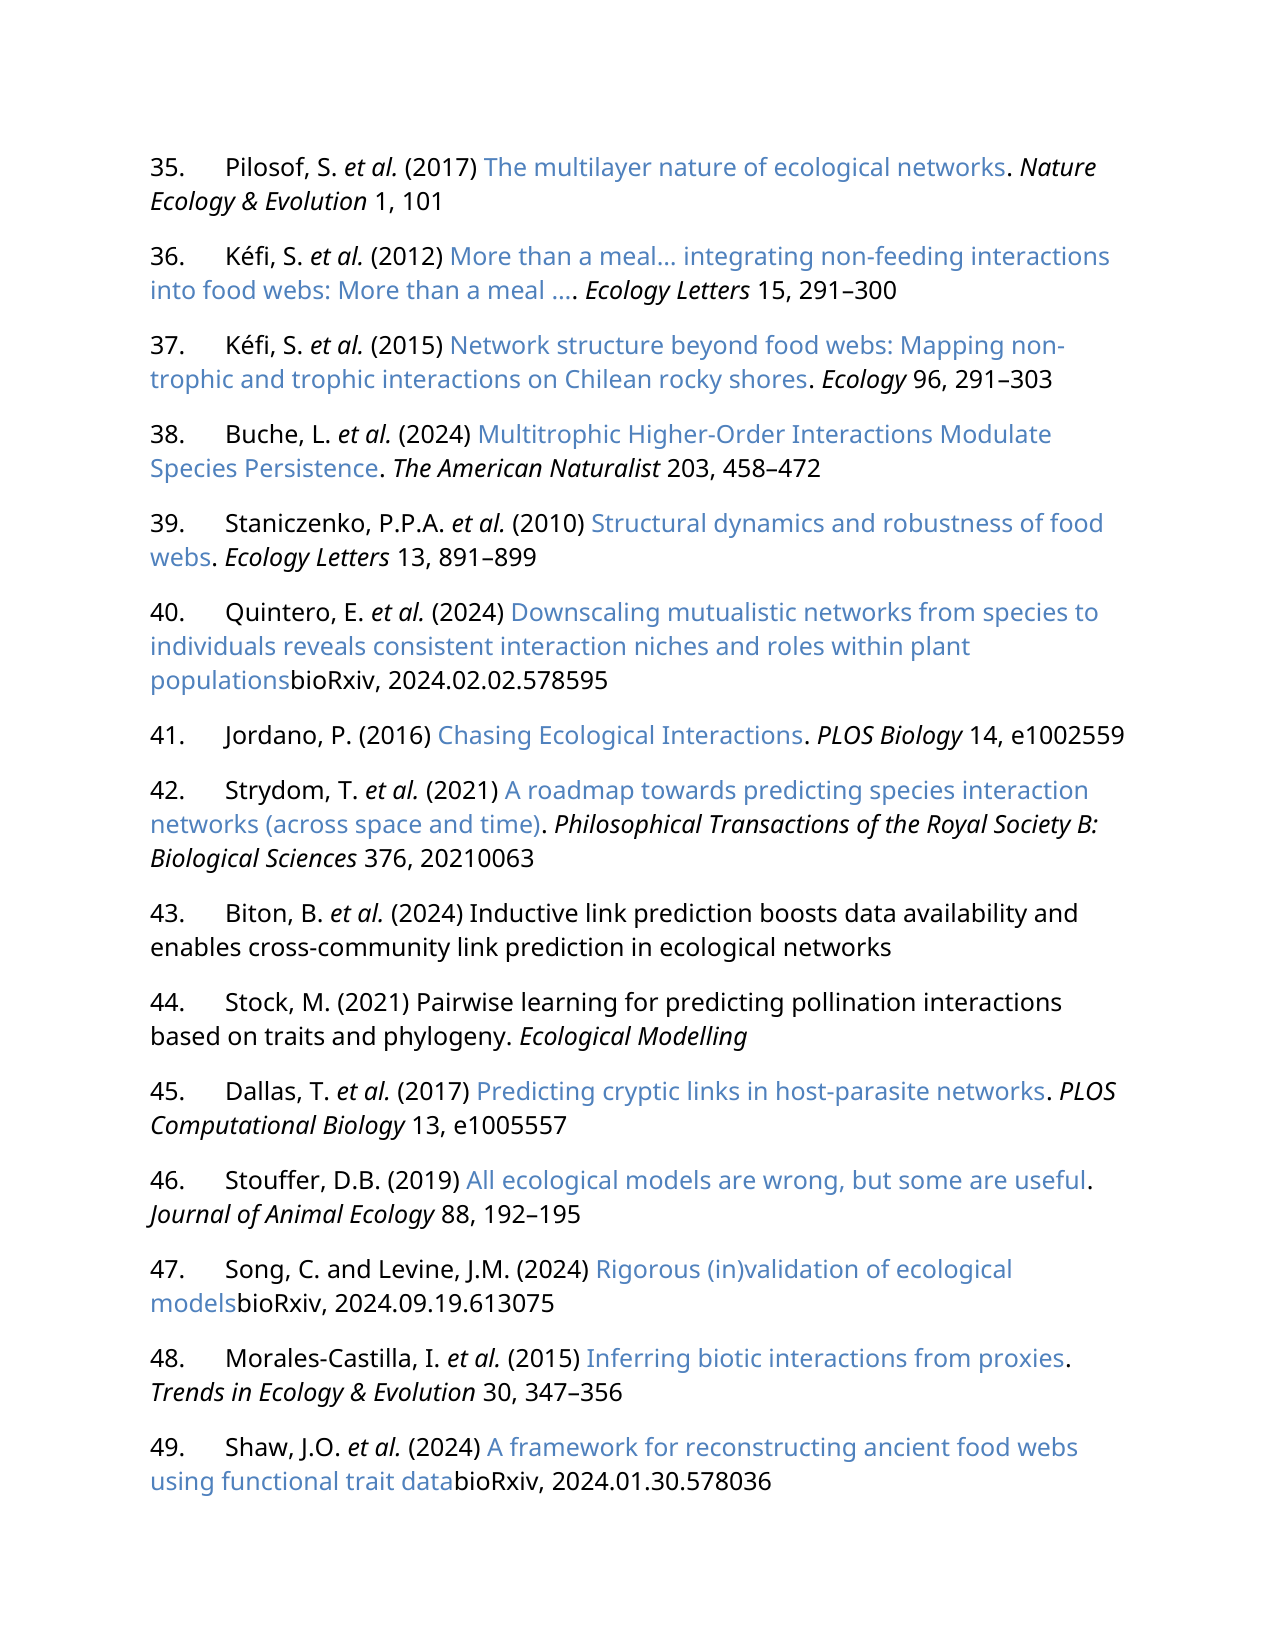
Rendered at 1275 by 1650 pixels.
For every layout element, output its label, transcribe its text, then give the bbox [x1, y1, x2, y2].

text 36. Kéfi, S. et al. (2012) More than a meal… integrating non-feeding interactions into food webs: More than a meal …. Ecology Letters 15, 291–300 [150, 239, 1125, 307]
text 43. Biton, B. et al. (2024) Inductive link prediction boosts data availability and enables cross-community link prediction in ecological networks [150, 896, 1125, 964]
text 35. Pilosof, S. et al. (2017) The multilayer nature of ecological networks. Nature Ecology & Evolution 1, 101 [150, 150, 1125, 218]
text 46. Stouffer, D.B. (2019) All ecological models are wrong, but some are useful. Journal of Animal Ecology 88, 192–195 [150, 1163, 1125, 1231]
text 48. Morales-Castilla, I. et al. (2015) Inferring biotic interactions from proxies. Trends in Ecology & Evolution 30, 347–356 [150, 1341, 1125, 1409]
text 42. Strydom, T. et al. (2021) A roadmap towards predicting species interaction networks (across space and time). Philosophical Transactions of the Royal Society B: Biological Sciences 376, 20210063 [150, 773, 1125, 875]
text 49. Shaw, J.O. et al. (2024) A framework for reconstructing ancient food webs using functional trait databioRxiv, 2024.01.30.578036 [150, 1429, 1125, 1498]
text 38. Buche, L. et al. (2024) Multitrophic Higher-Order Interactions Modulate Species Persistence. The American Naturalist 203, 458–472 [150, 417, 1125, 485]
text 40. Quintero, E. et al. (2024) Downscaling mutualistic networks from species to individuals reveals consistent interaction niches and roles within plant populationsbioRxiv, 2024.02.02.578595 [150, 595, 1125, 697]
text 41. Jordano, P. (2016) Chasing Ecological Interactions. PLOS Biology 14, e1002559 [150, 718, 1125, 752]
text 37. Kéfi, S. et al. (2015) Network structure beyond food webs: Mapping non-trophic and trophic interactions on Chilean rocky shores. Ecology 96, 291–303 [150, 328, 1125, 396]
text 47. Song, C. and Levine, J.M. (2024) Rigorous (in)validation of ecological modelsbioRxiv, 2024.09.19.613075 [150, 1252, 1125, 1320]
text 45. Dallas, T. et al. (2017) Predicting cryptic links in host-parasite networks. PLOS Computational Biology 13, e1005557 [150, 1074, 1125, 1142]
text 44. Stock, M. (2021) Pairwise learning for predicting pollination interactions based on traits and phylogeny. Ecological Modelling [150, 985, 1125, 1053]
text 39. Staniczenko, P.P.A. et al. (2010) Structural dynamics and robustness of food webs. Ecology Letters 13, 891–899 [150, 506, 1125, 574]
